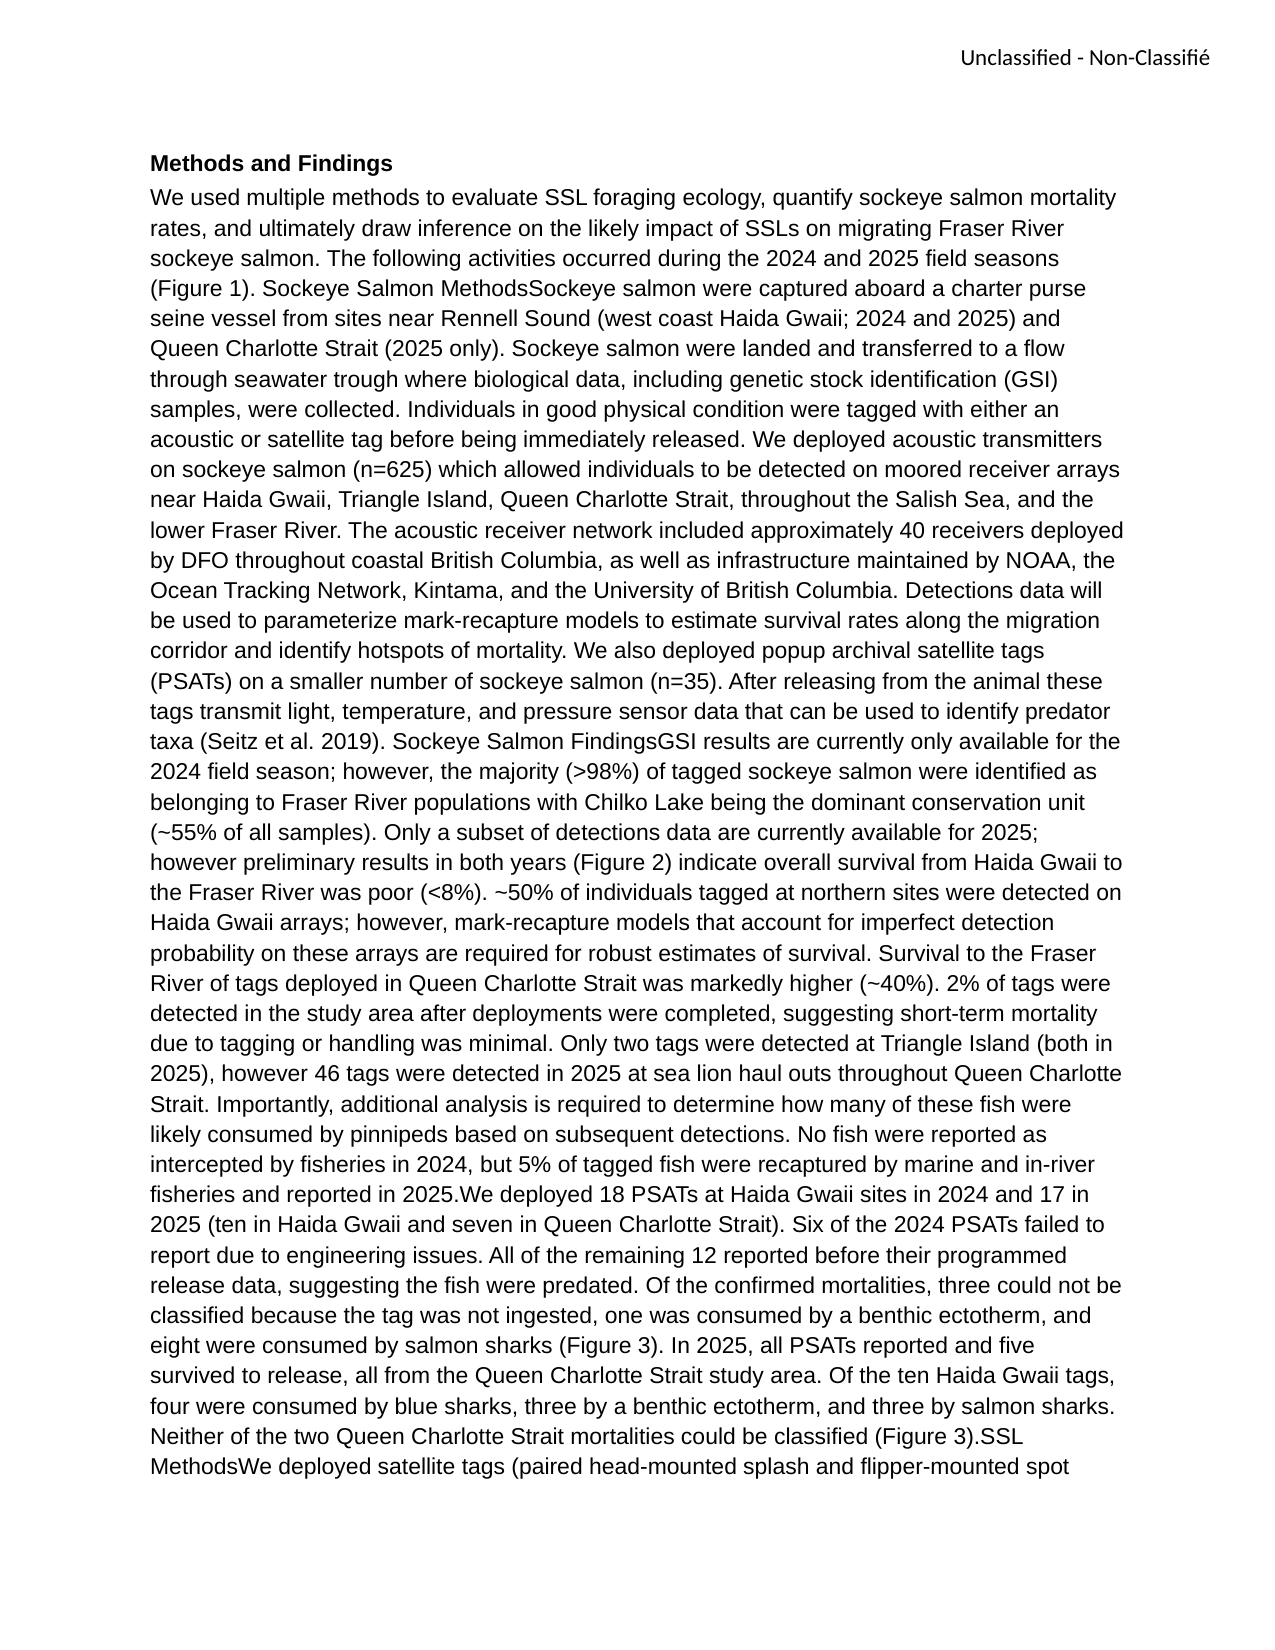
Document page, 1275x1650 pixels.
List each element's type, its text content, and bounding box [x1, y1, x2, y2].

subtitle Methods and Findings [150, 150, 1125, 176]
